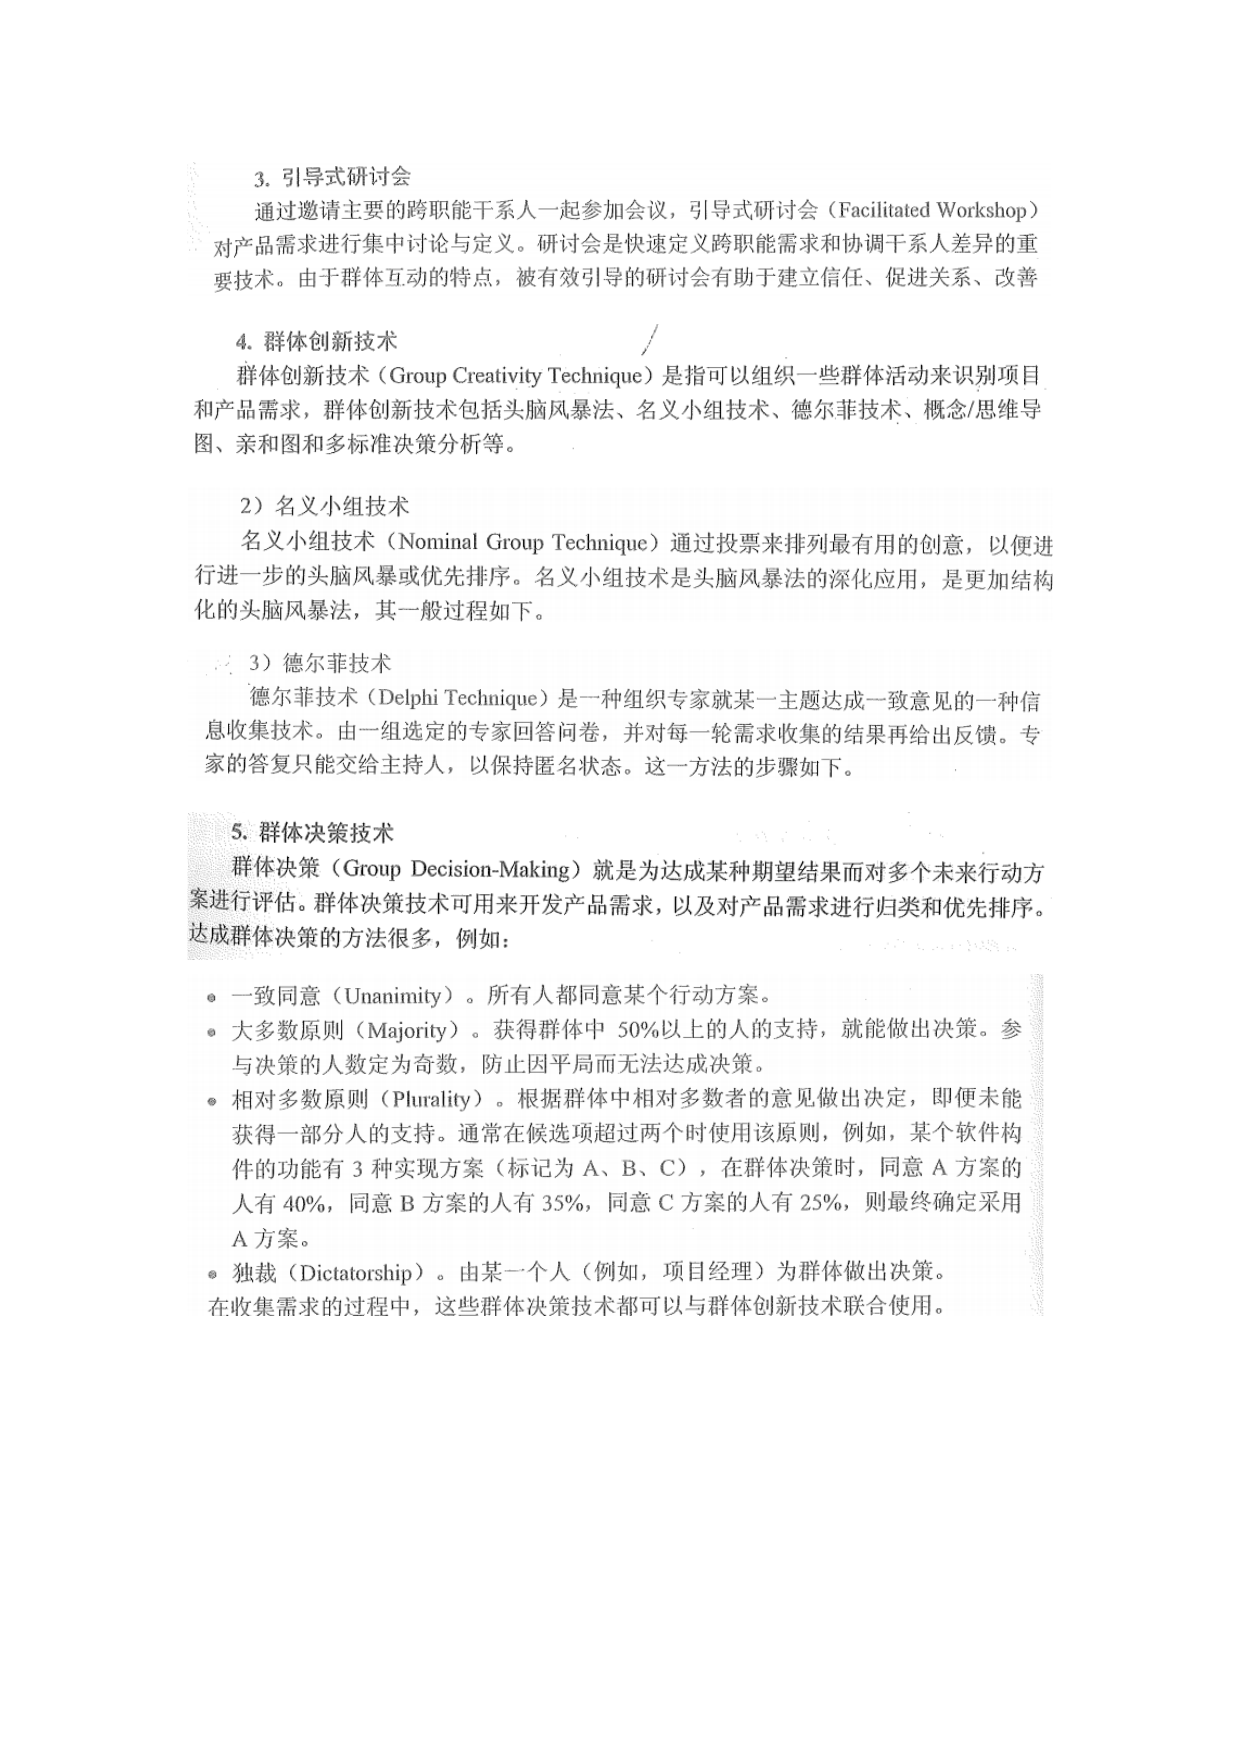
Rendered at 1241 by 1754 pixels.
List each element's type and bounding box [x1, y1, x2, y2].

picture [187, 324, 1052, 465]
picture [187, 649, 1052, 781]
picture [187, 974, 1052, 1316]
picture [187, 162, 1052, 297]
picture [187, 487, 1053, 622]
picture [187, 812, 1052, 960]
